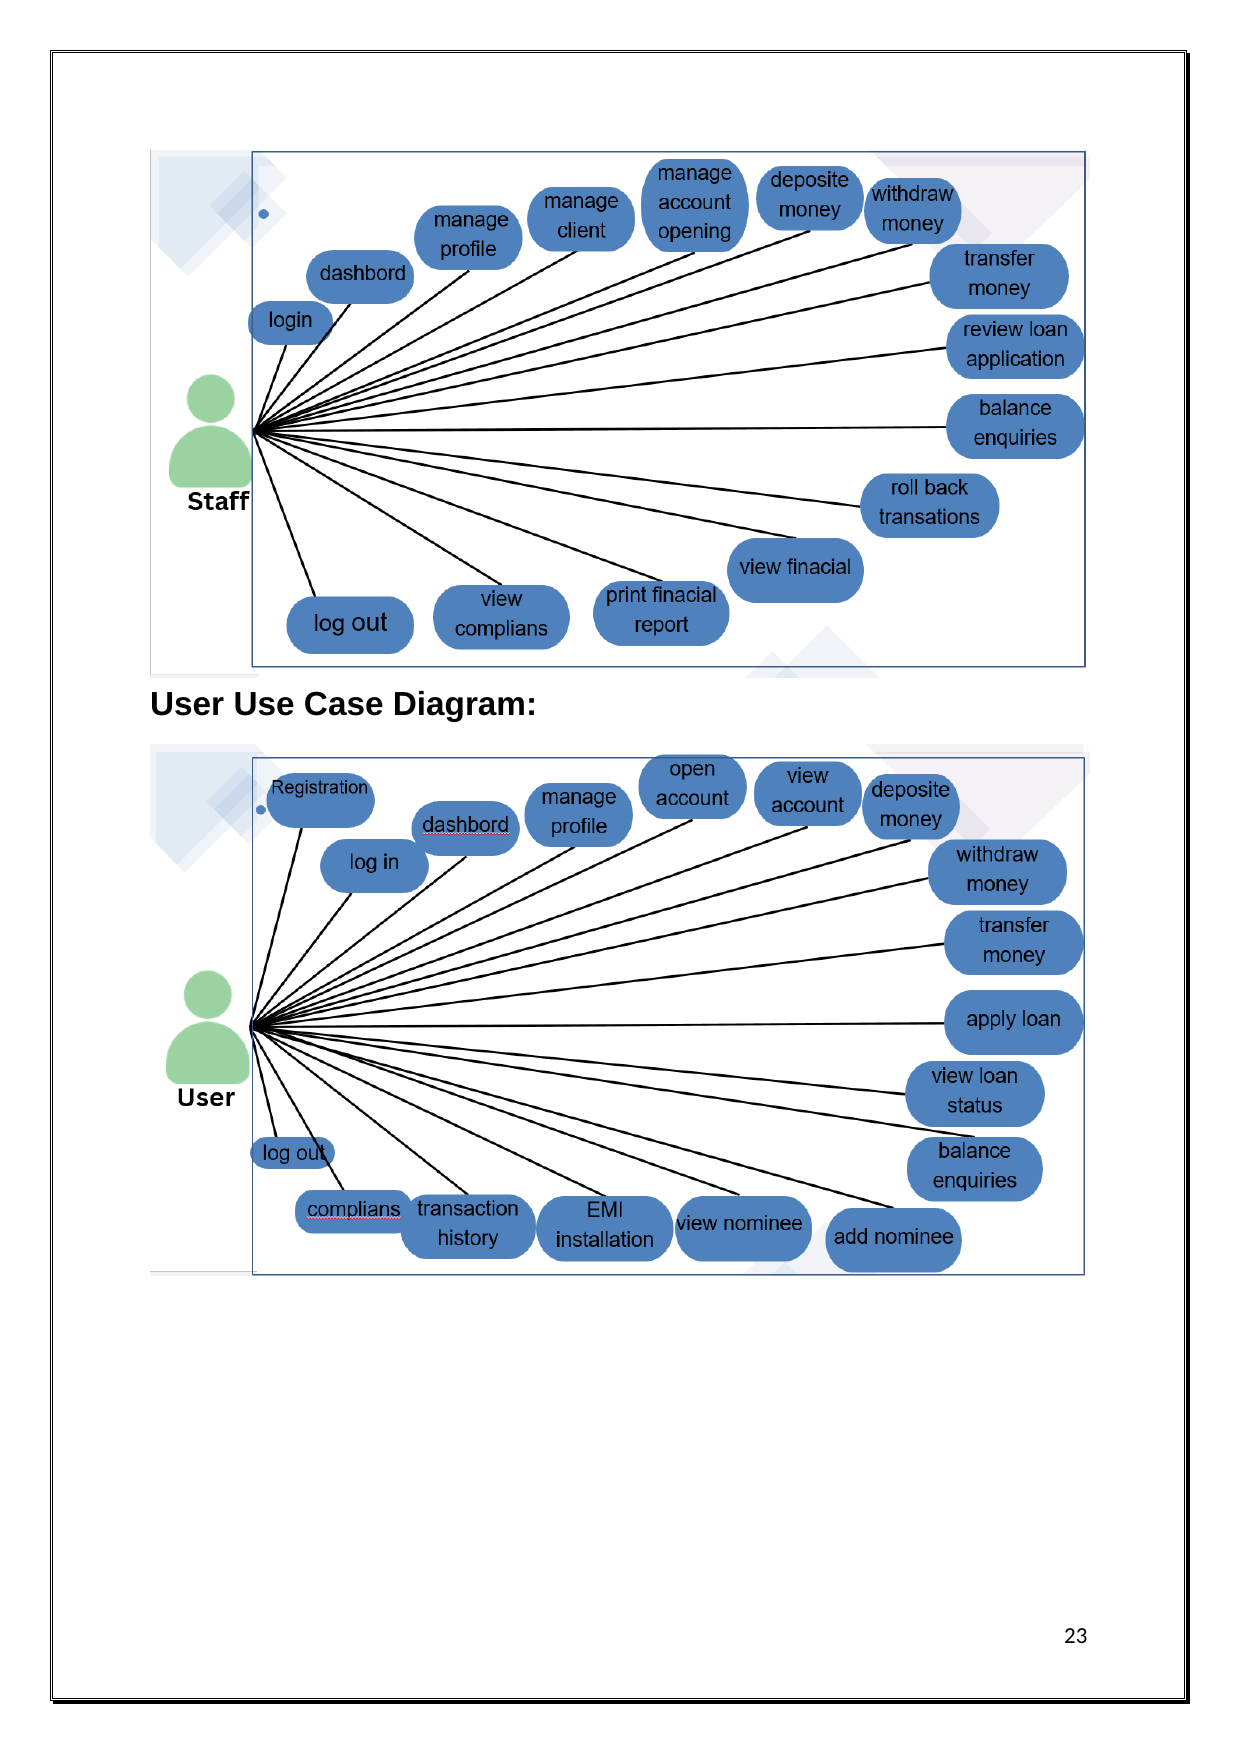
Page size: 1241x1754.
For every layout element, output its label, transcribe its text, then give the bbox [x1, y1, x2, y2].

text User Use Case Diagram: [150, 678, 1087, 722]
picture [150, 744, 1091, 1276]
picture [150, 150, 1091, 678]
